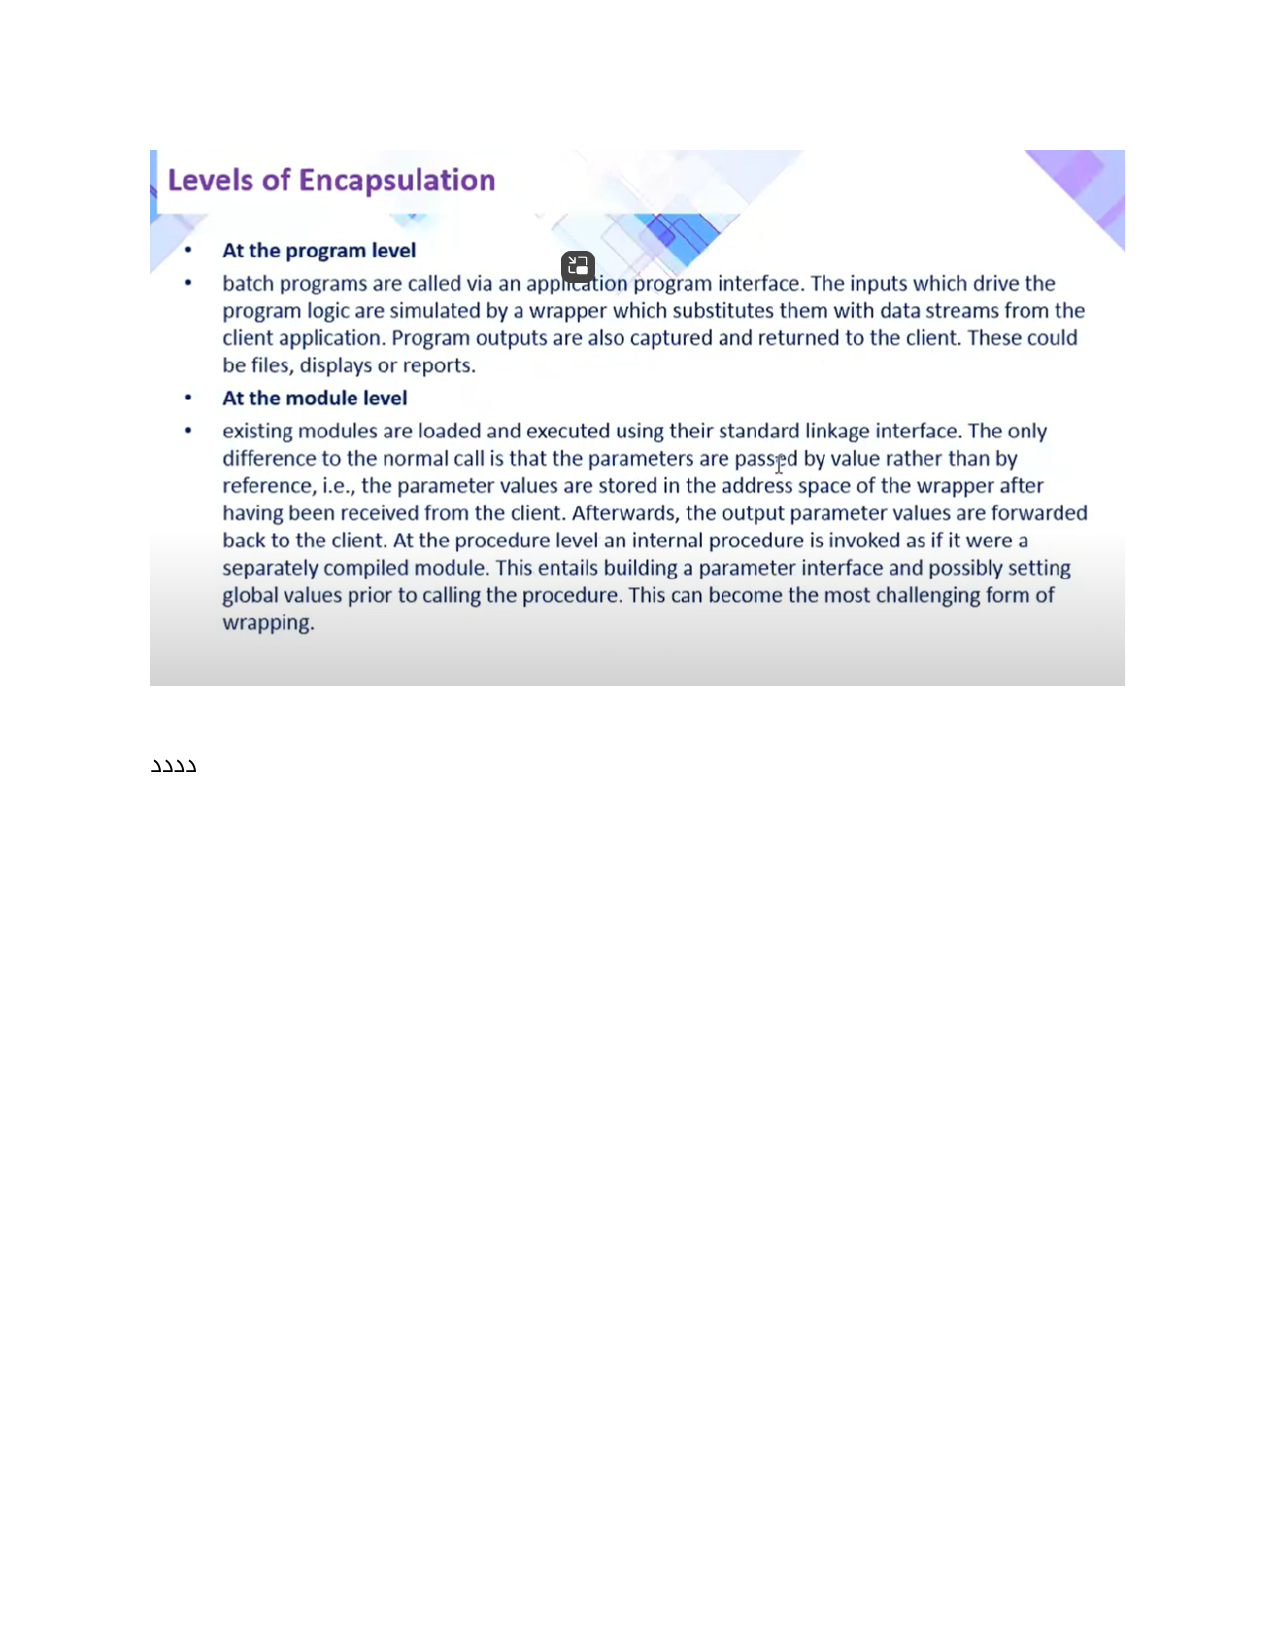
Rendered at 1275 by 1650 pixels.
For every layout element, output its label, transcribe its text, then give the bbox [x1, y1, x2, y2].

text دددد [150, 751, 1125, 778]
picture [150, 150, 1125, 686]
